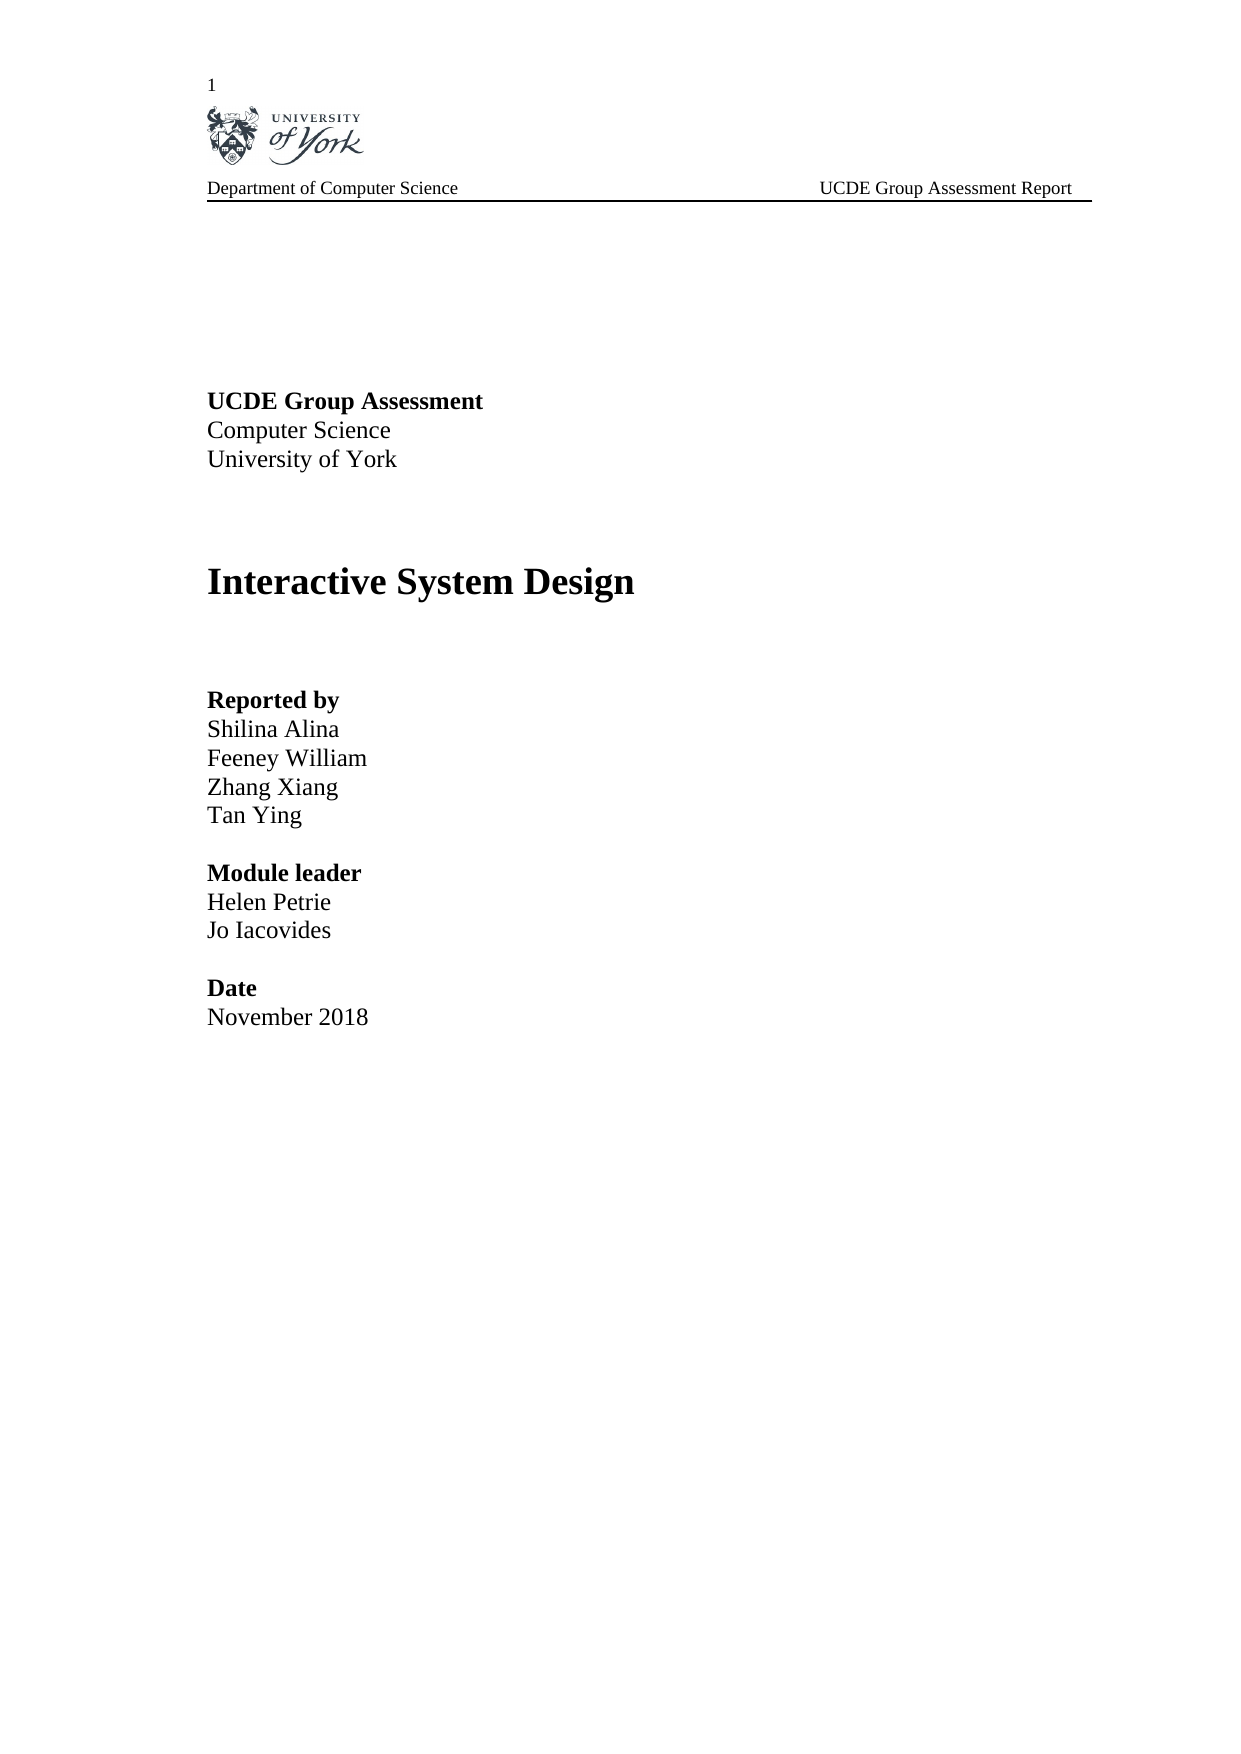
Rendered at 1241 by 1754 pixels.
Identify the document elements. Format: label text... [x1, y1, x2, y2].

text Shilina Alina [207, 714, 1092, 743]
text Zhang Xiang [207, 772, 1092, 801]
text November 2018 [207, 1002, 1092, 1031]
text Module leader [207, 858, 1092, 887]
text Jo Iacovides [207, 916, 1092, 944]
picture [206, 106, 364, 165]
text Helen Petrie [207, 887, 1092, 916]
text Feeney William [207, 743, 1092, 772]
text Computer Science University of York [207, 415, 1092, 472]
text Reported by [207, 686, 1092, 714]
text Interactive System Design [207, 559, 1092, 603]
text Tan Ying [207, 801, 1092, 829]
text UCDE Group Assessment [207, 386, 1092, 415]
text Date [207, 973, 1092, 1002]
